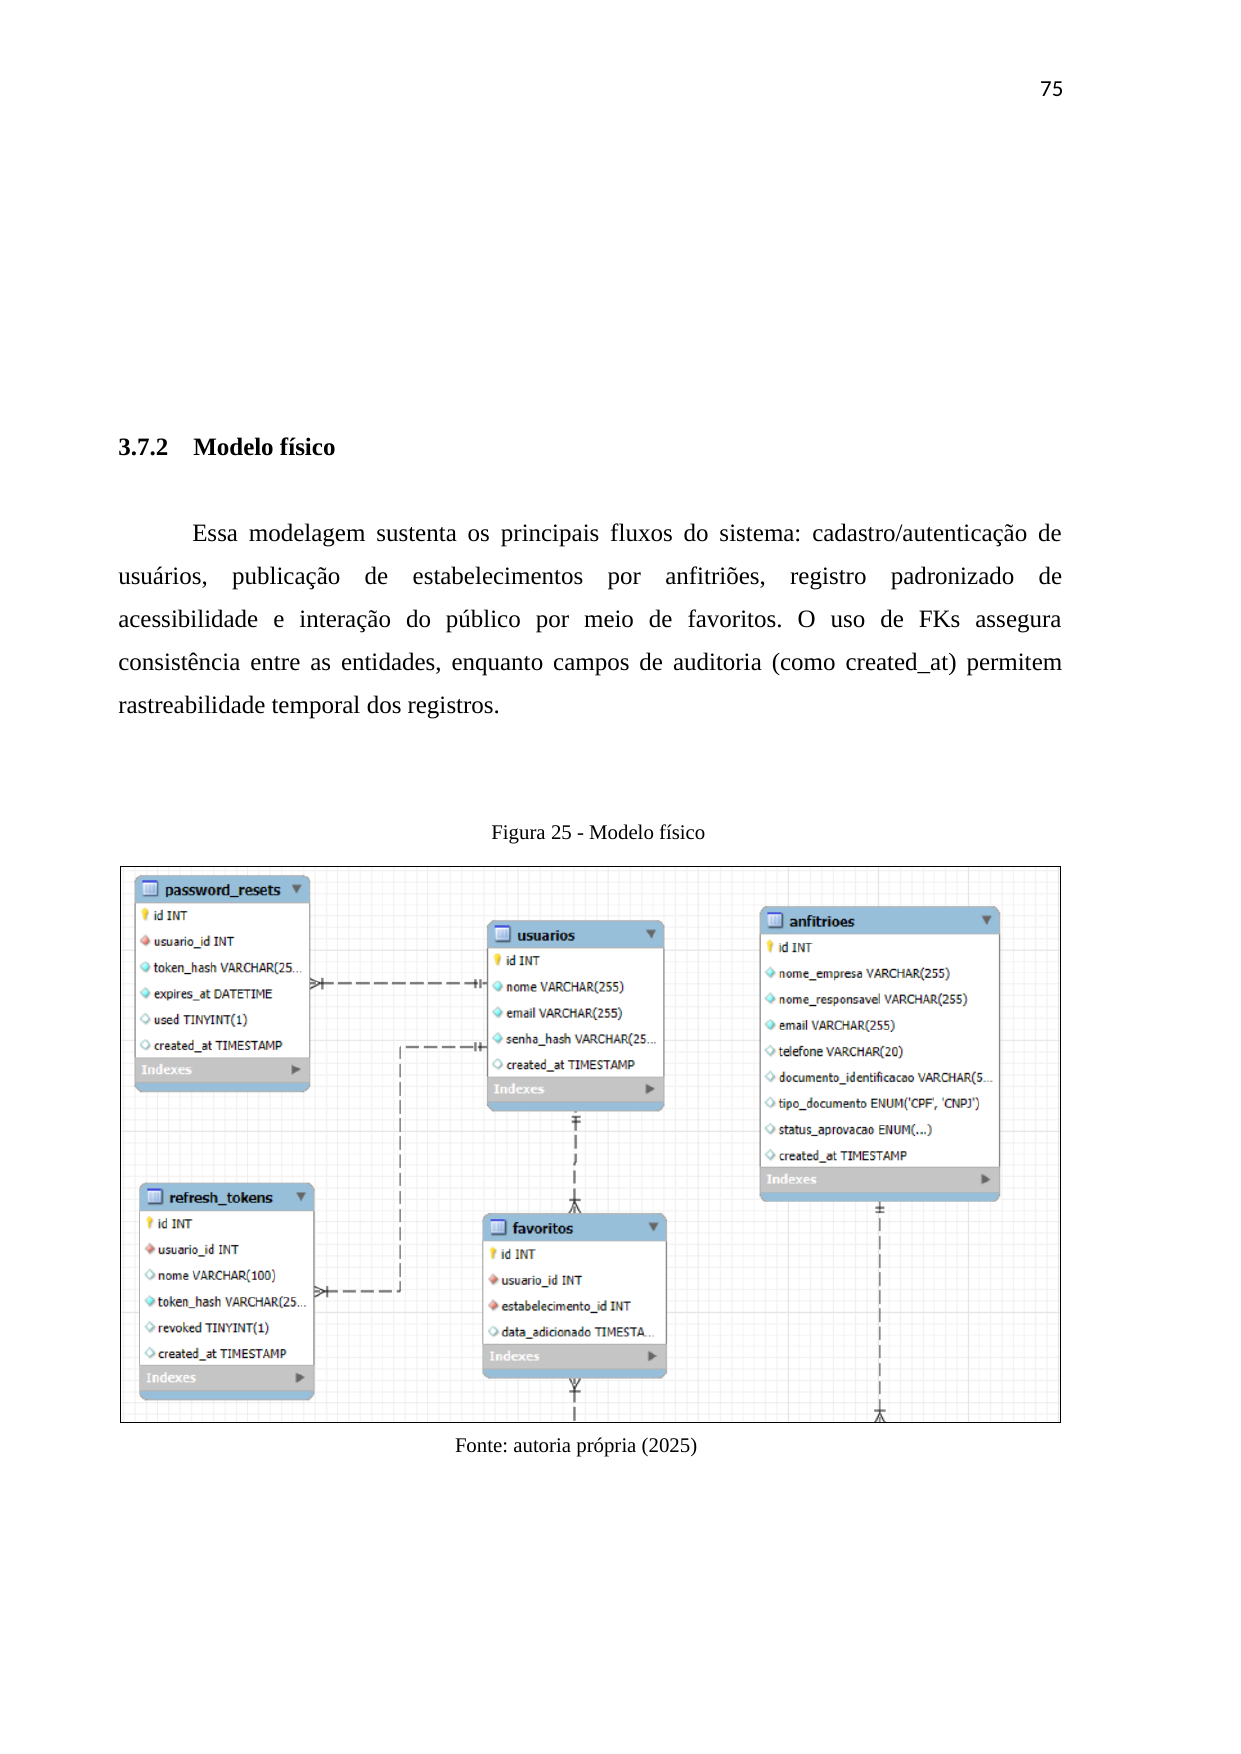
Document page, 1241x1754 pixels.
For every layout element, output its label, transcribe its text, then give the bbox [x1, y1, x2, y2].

subtitle Modelo físico [118, 432, 1063, 461]
picture [121, 867, 1060, 1421]
text Essa modelagem sustenta os principais fluxos do sistema: cadastro/autenticação de usuários, publicação de estabelecimentos por anfitriões, registro padronizado de acessibilidade e interação do público por meio de favoritos. O uso de FKs assegura consistência entre as entidades, enquanto campos de auditoria (como created_at) permitem rastreabilidade temporal dos registros. [118, 518, 1063, 719]
